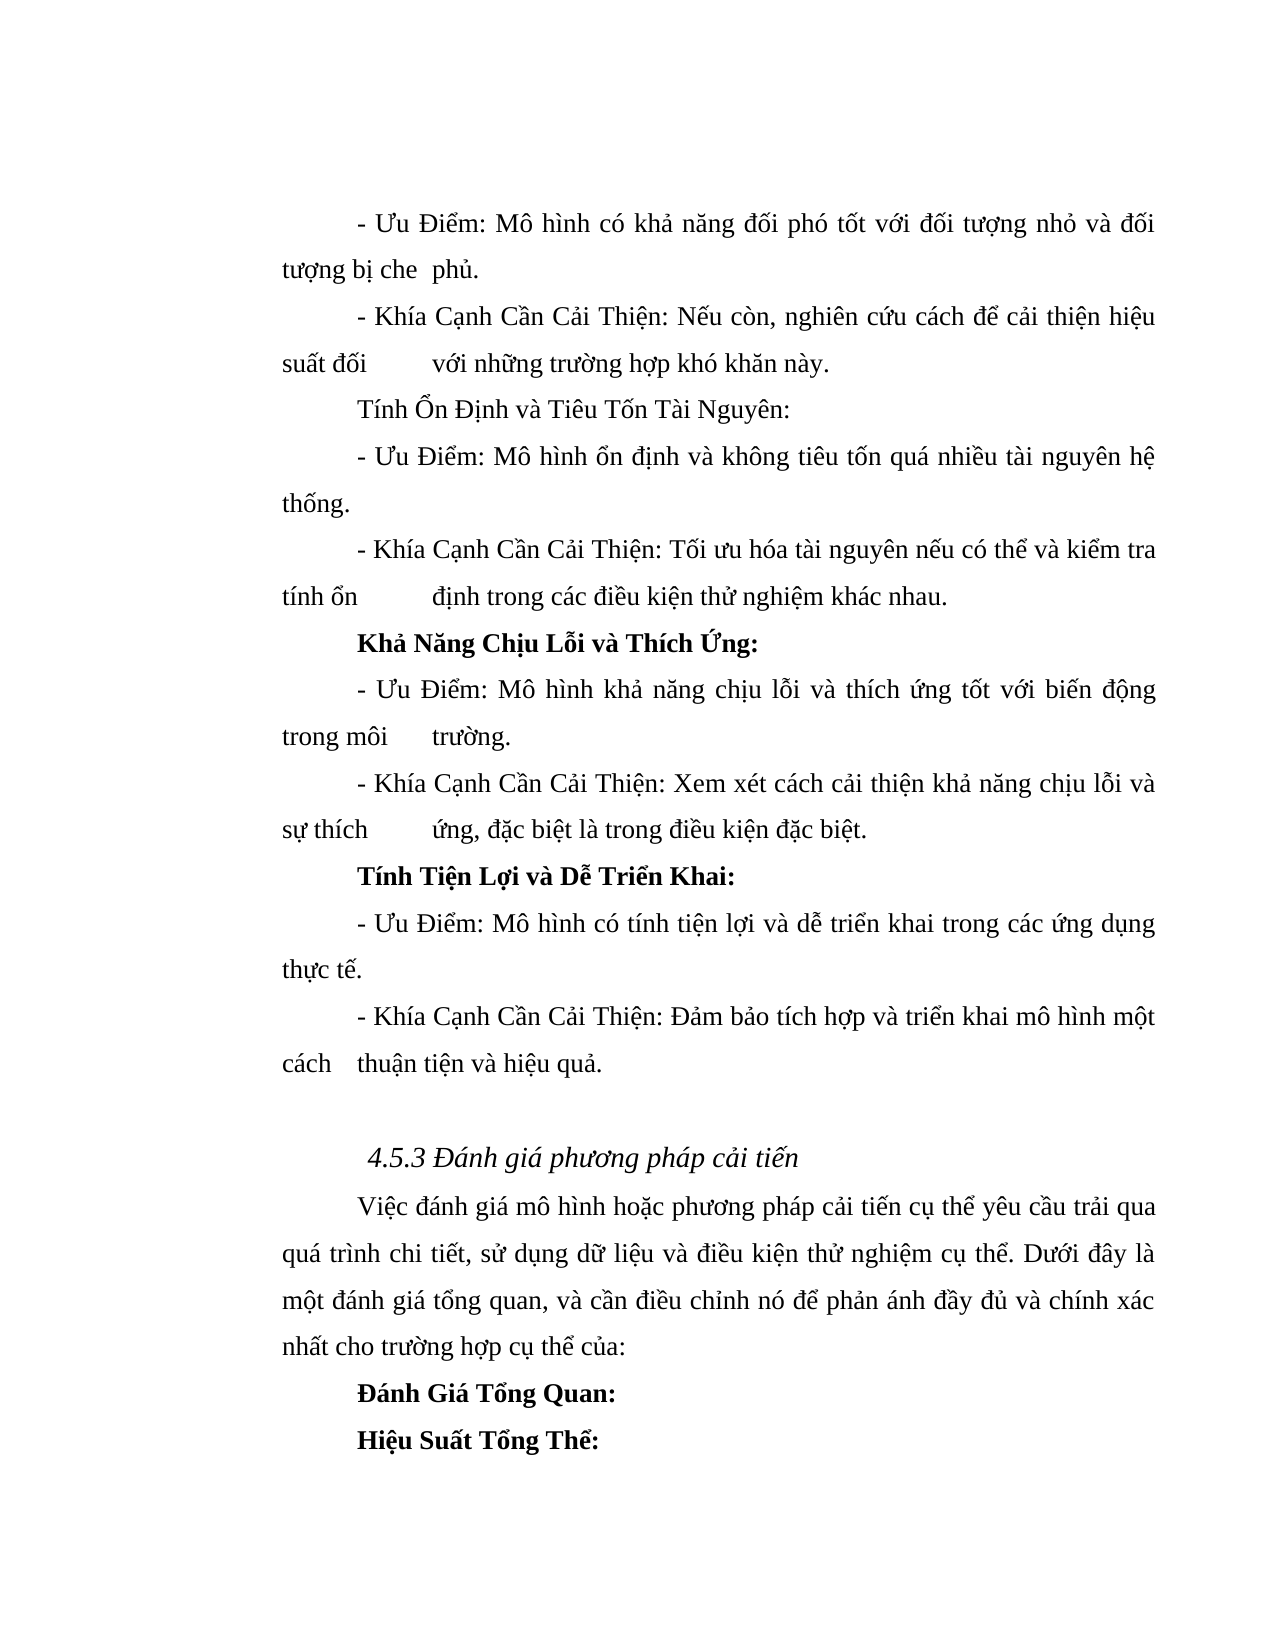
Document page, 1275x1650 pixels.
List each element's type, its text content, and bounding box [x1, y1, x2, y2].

text - Ưu Điểm: Mô hình có khả năng đối phó tốt với đối tượng nhỏ và đối tượng bị che phủ. [282, 207, 1157, 284]
text - Khía Cạnh Cần Cải Thiện: Đảm bảo tích hợp và triển khai mô hình một cách thuận tiện và hiệu quả. [282, 1000, 1157, 1078]
text - Khía Cạnh Cần Cải Thiện: Nếu còn, nghiên cứu cách để cải thiện hiệu suất đối với những trường hợp khó khăn này. [282, 300, 1157, 378]
text - Ưu Điểm: Mô hình ổn định và không tiêu tốn quá nhiều tài nguyên hệ thống. [282, 440, 1157, 518]
text - Khía Cạnh Cần Cải Thiện: Xem xét cách cải thiện khả năng chịu lỗi và sự thích ứng, đặc biệt là trong điều kiện đặc biệt. [282, 767, 1157, 844]
text Tính Ổn Định và Tiêu Tốn Tài Nguyên: [282, 393, 1157, 424]
text - Ưu Điểm: Mô hình có tính tiện lợi và dễ triển khai trong các ứng dụng thực tế. [282, 907, 1157, 984]
text Khả Năng Chịu Lỗi và Thích Ứng: [282, 627, 1157, 658]
text Việc đánh giá mô hình hoặc phương pháp cải tiến cụ thể yêu cầu trải qua quá trình chi tiết, sử dụng dữ liệu và điều kiện thử nghiệm cụ thể. Dưới đây là một đánh giá tổng quan, và cần điều chỉnh nó để phản ánh đầy đủ và chính xác nhất cho trường hợp cụ thể của: [282, 1190, 1157, 1362]
text Đánh Giá Tổng Quan: [282, 1377, 1157, 1408]
subtitle 4.5.3 Đánh giá phương pháp cải tiến [367, 1140, 1157, 1174]
text - Ưu Điểm: Mô hình khả năng chịu lỗi và thích ứng tốt với biến động trong môi trường. [282, 673, 1157, 751]
text Tính Tiện Lợi và Dễ Triển Khai: [282, 860, 1157, 891]
text - Khía Cạnh Cần Cải Thiện: Tối ưu hóa tài nguyên nếu có thể và kiểm tra tính ổn định trong các điều kiện thử nghiệm khác nhau. [282, 533, 1157, 611]
text Hiệu Suất Tổng Thể: [282, 1424, 1157, 1455]
